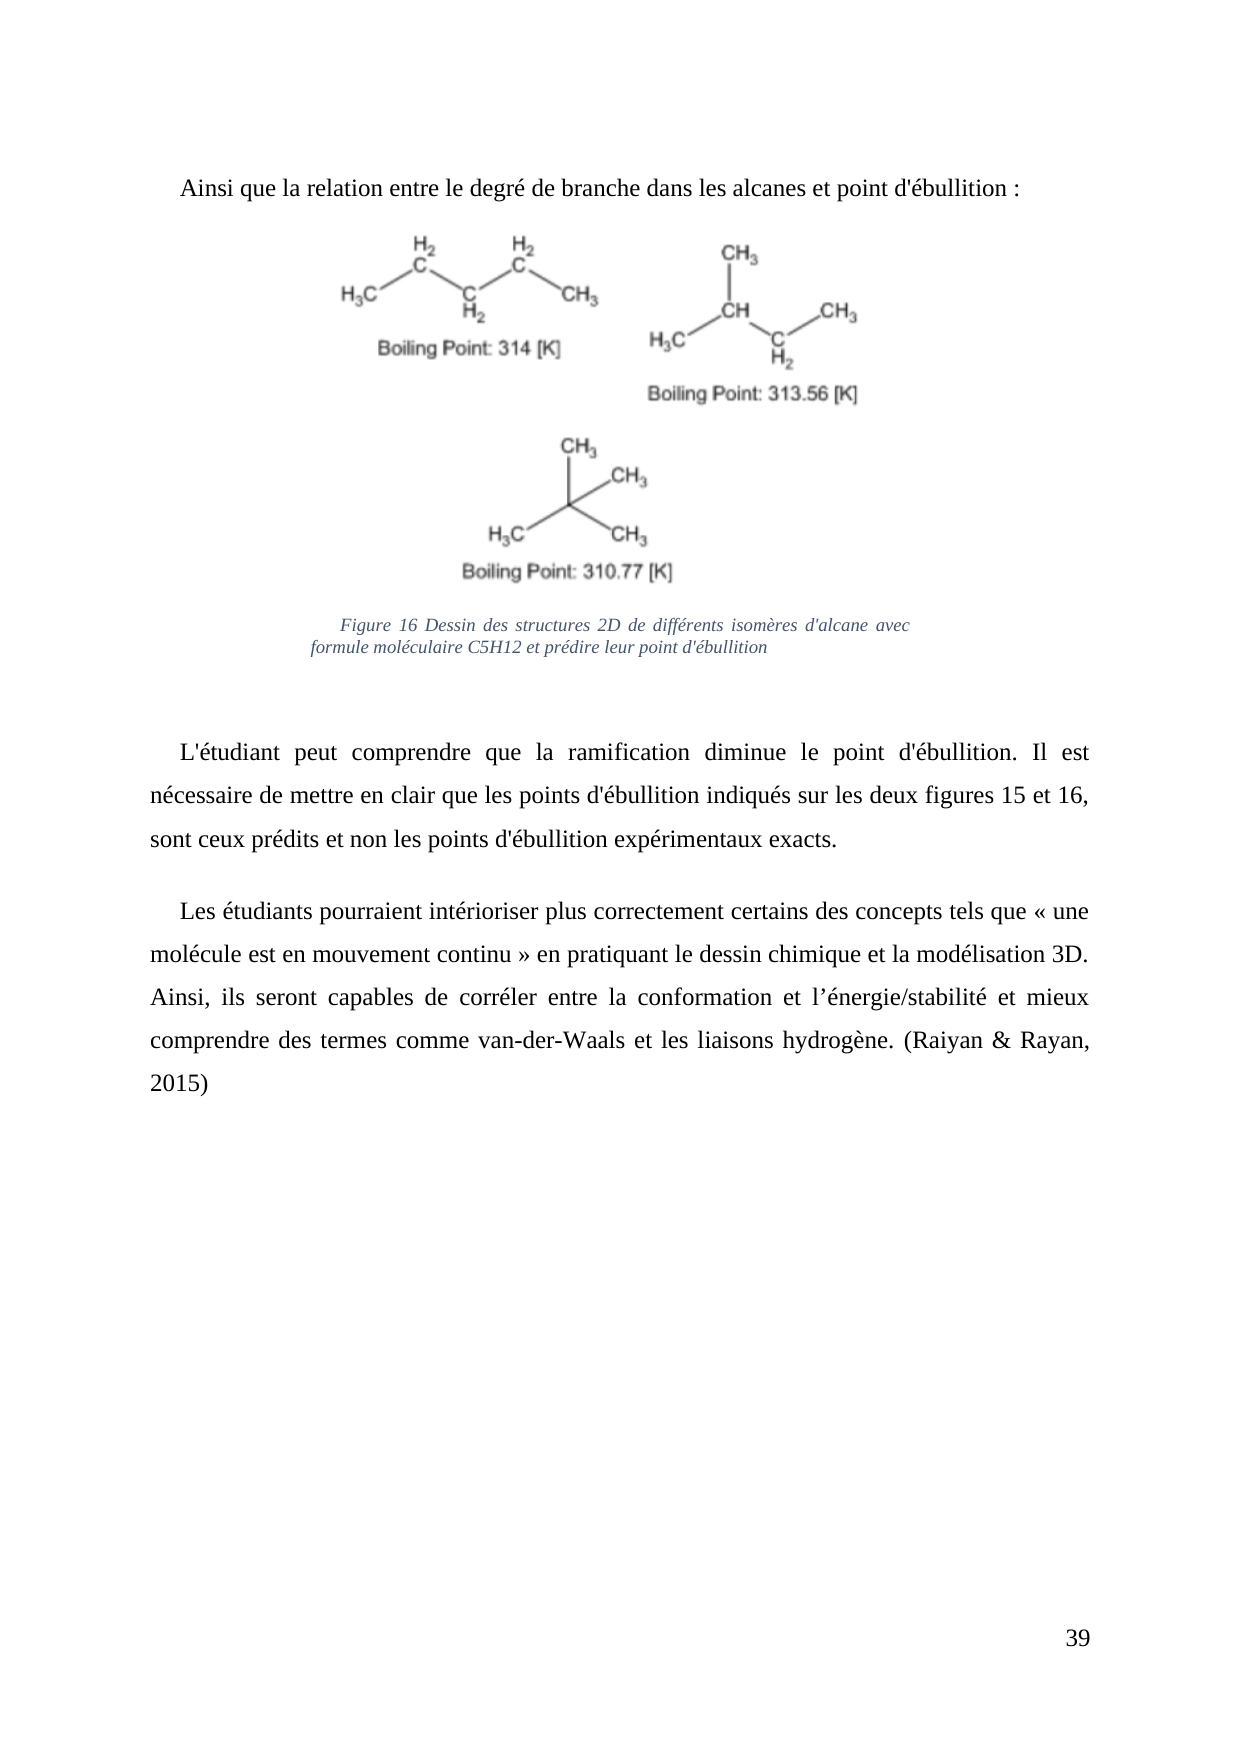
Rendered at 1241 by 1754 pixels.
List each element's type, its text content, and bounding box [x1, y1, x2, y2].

text Les étudiants pourraient intérioriser plus correctement certains des concepts tels que « une molécule est en mouvement continu » en pratiquant le dessin chimique et la modélisation 3D. Ainsi, ils seront capables de corréler entre la conformation et l’énergie/stabilité et mieux comprendre des termes comme van-der-Waals et les liaisons hydrogène. [150, 896, 1090, 1097]
text Ainsi que la relation entre le degré de branche dans les alcanes et point d'ébullition : [150, 173, 1090, 201]
picture [307, 217, 915, 603]
